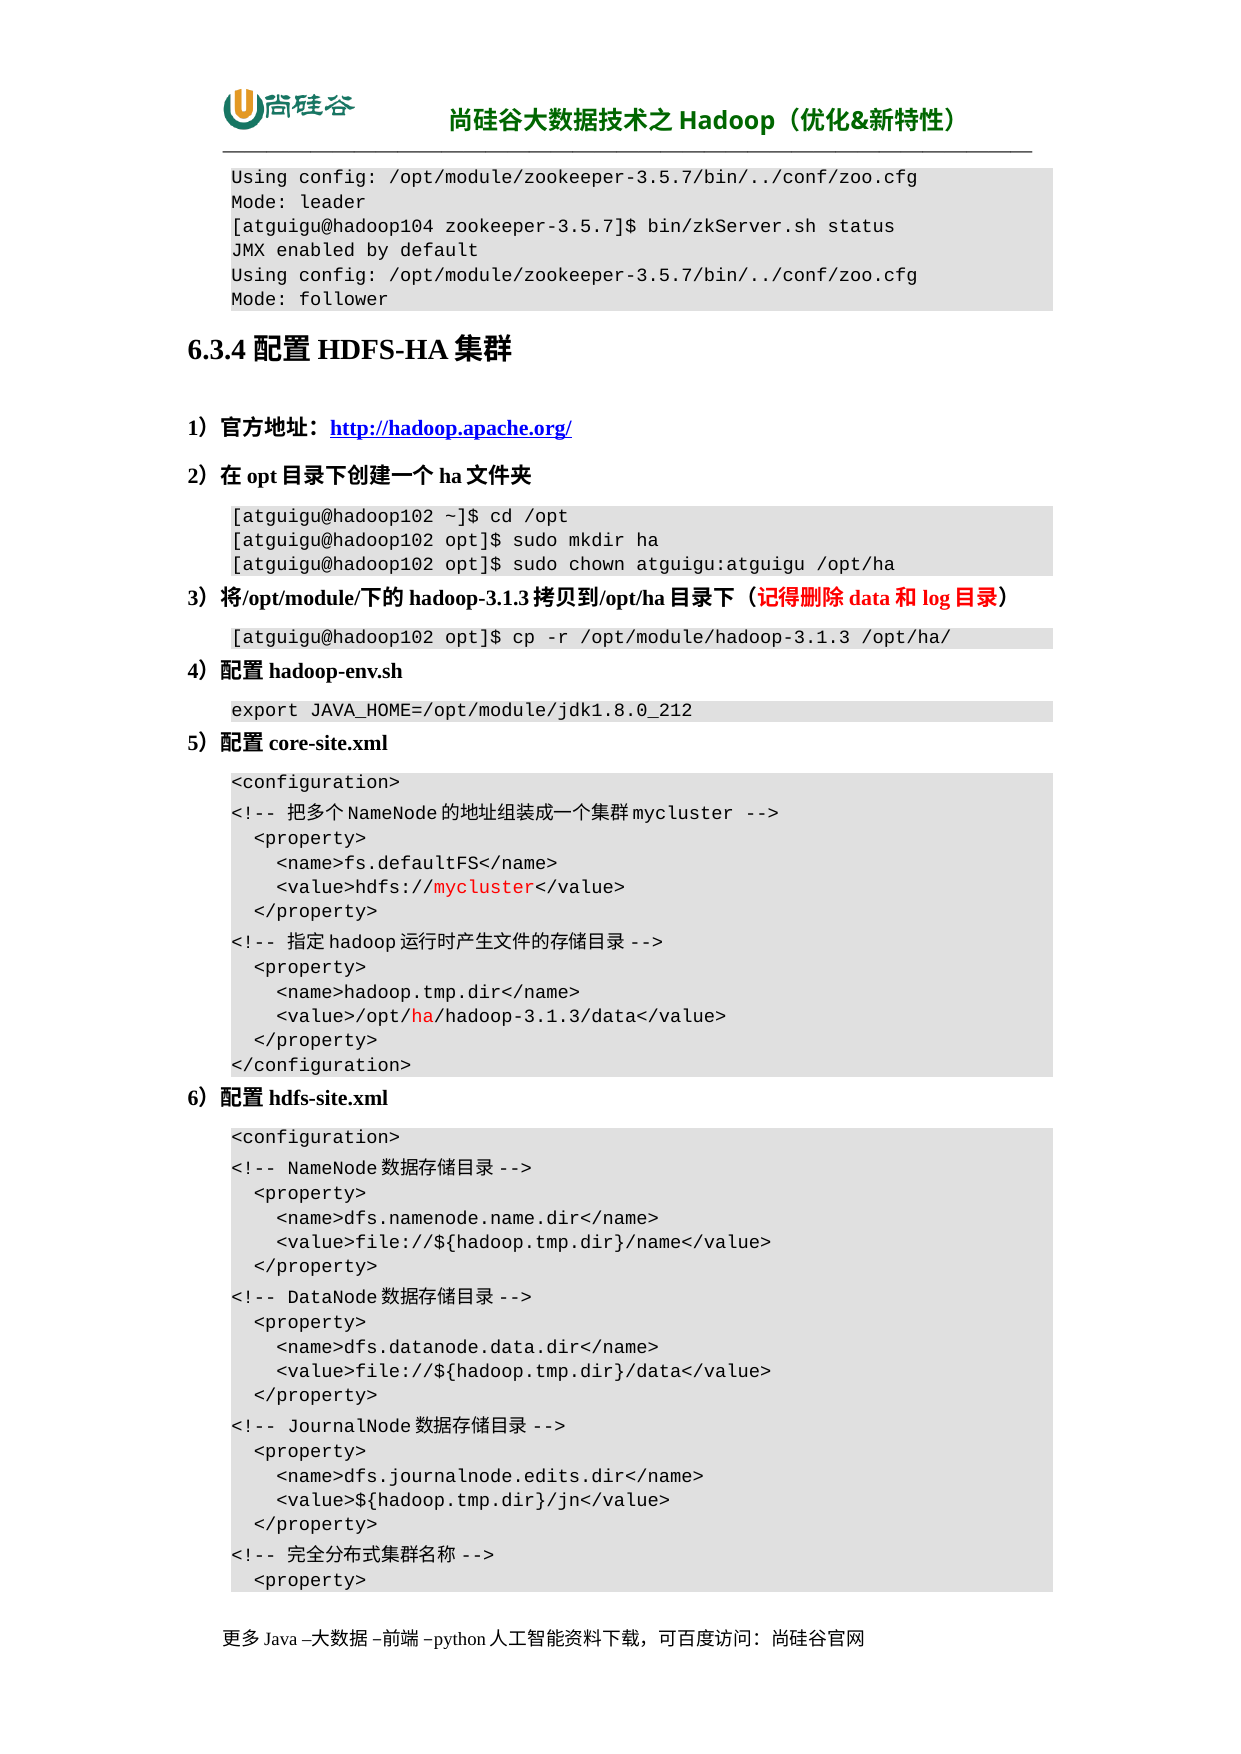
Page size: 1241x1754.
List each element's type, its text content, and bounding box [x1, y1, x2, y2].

text <property> [231, 1571, 1053, 1592]
list 6）配置hdfs-site.xml [187, 1080, 1053, 1112]
text [atguigu@hadoop102 opt]$ sudo chown atguigu:atguigu /opt/ha [231, 555, 1053, 576]
text Mode: follower [231, 290, 1053, 311]
text export JAVA_HOME=/opt/module/jdk1.8.0_212 [231, 701, 1053, 722]
text <name>dfs.journalnode.edits.dir</name> [231, 1466, 1053, 1488]
text <property> [231, 958, 1053, 979]
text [231, 217, 1053, 238]
text [atguigu@hadoop102 ~]$ cd /opt [231, 506, 1053, 528]
text </property> [231, 1031, 1053, 1052]
text <!-- 把多个NameNode的地址组装成一个集群mycluster --> [231, 798, 1053, 825]
text </property> [231, 902, 1053, 923]
list 1）官方地址：http://hadoop.apache.org/ [187, 410, 1053, 442]
text <!-- JournalNode数据存储目录 --> [231, 1411, 1053, 1438]
text <!-- 指定hadoop运行时产生文件的存储目录 --> [231, 927, 1053, 954]
text </property> [231, 1386, 1053, 1407]
text JMX enabled by default [231, 241, 1053, 262]
text <property> [231, 1313, 1053, 1334]
picture [222, 88, 356, 130]
text </property> [231, 1515, 1053, 1536]
subtitle 6.3.4 配置HDFS-HA集群 [187, 314, 1053, 379]
text <property> [231, 829, 1053, 850]
text <value>${hadoop.tmp.dir}/jn</value> [231, 1491, 1053, 1512]
text <configuration> [231, 773, 1053, 794]
list 3）将/opt/module/下的 hadoop-3.1.3拷贝到/opt/ha目录下（记得删除data 和 log目录） [187, 579, 1053, 612]
text <property> [231, 1442, 1053, 1463]
text <name>hadoop.tmp.dir</name> [231, 982, 1053, 1004]
list 2）在opt目录下创建一个ha文件夹 [187, 458, 1053, 491]
text <value>file://${hadoop.tmp.dir}/name</value> [231, 1233, 1053, 1254]
text <value>hdfs://mycluster</value> [231, 878, 1053, 899]
list 4）配置hadoop-env.sh [187, 652, 1053, 685]
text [231, 168, 1053, 189]
text <name>dfs.namenode.name.dir</name> [231, 1208, 1053, 1230]
text </configuration> [231, 1056, 1053, 1077]
text Mode: leader [231, 192, 1053, 214]
text <!-- DataNode数据存储目录 --> [231, 1282, 1053, 1309]
text <value>file://${hadoop.tmp.dir}/data</value> [231, 1362, 1053, 1383]
text </property> [231, 1257, 1053, 1278]
list 5）配置core-site.xml [187, 725, 1053, 757]
text <configuration> [231, 1128, 1053, 1149]
text <value>/opt/ha/hadoop-3.1.3/data</value> [231, 1007, 1053, 1028]
text <!-- NameNode数据存储目录 --> [231, 1153, 1053, 1180]
text <!-- 完全分布式集群名称 --> [231, 1539, 1053, 1567]
text [atguigu@hadoop102 opt]$ sudo mkdir ha [231, 531, 1053, 552]
text <property> [231, 1184, 1053, 1205]
text Using config: /opt/module/zookeeper-3.5.7/bin/../conf/zoo.cfg [231, 266, 1053, 287]
text <name>dfs.datanode.data.dir</name> [231, 1337, 1053, 1359]
text <name>fs.defaultFS</name> [231, 853, 1053, 875]
text [atguigu@hadoop102 opt]$ cp -r /opt/module/hadoop-3.1.3 /opt/ha/ [231, 628, 1053, 649]
